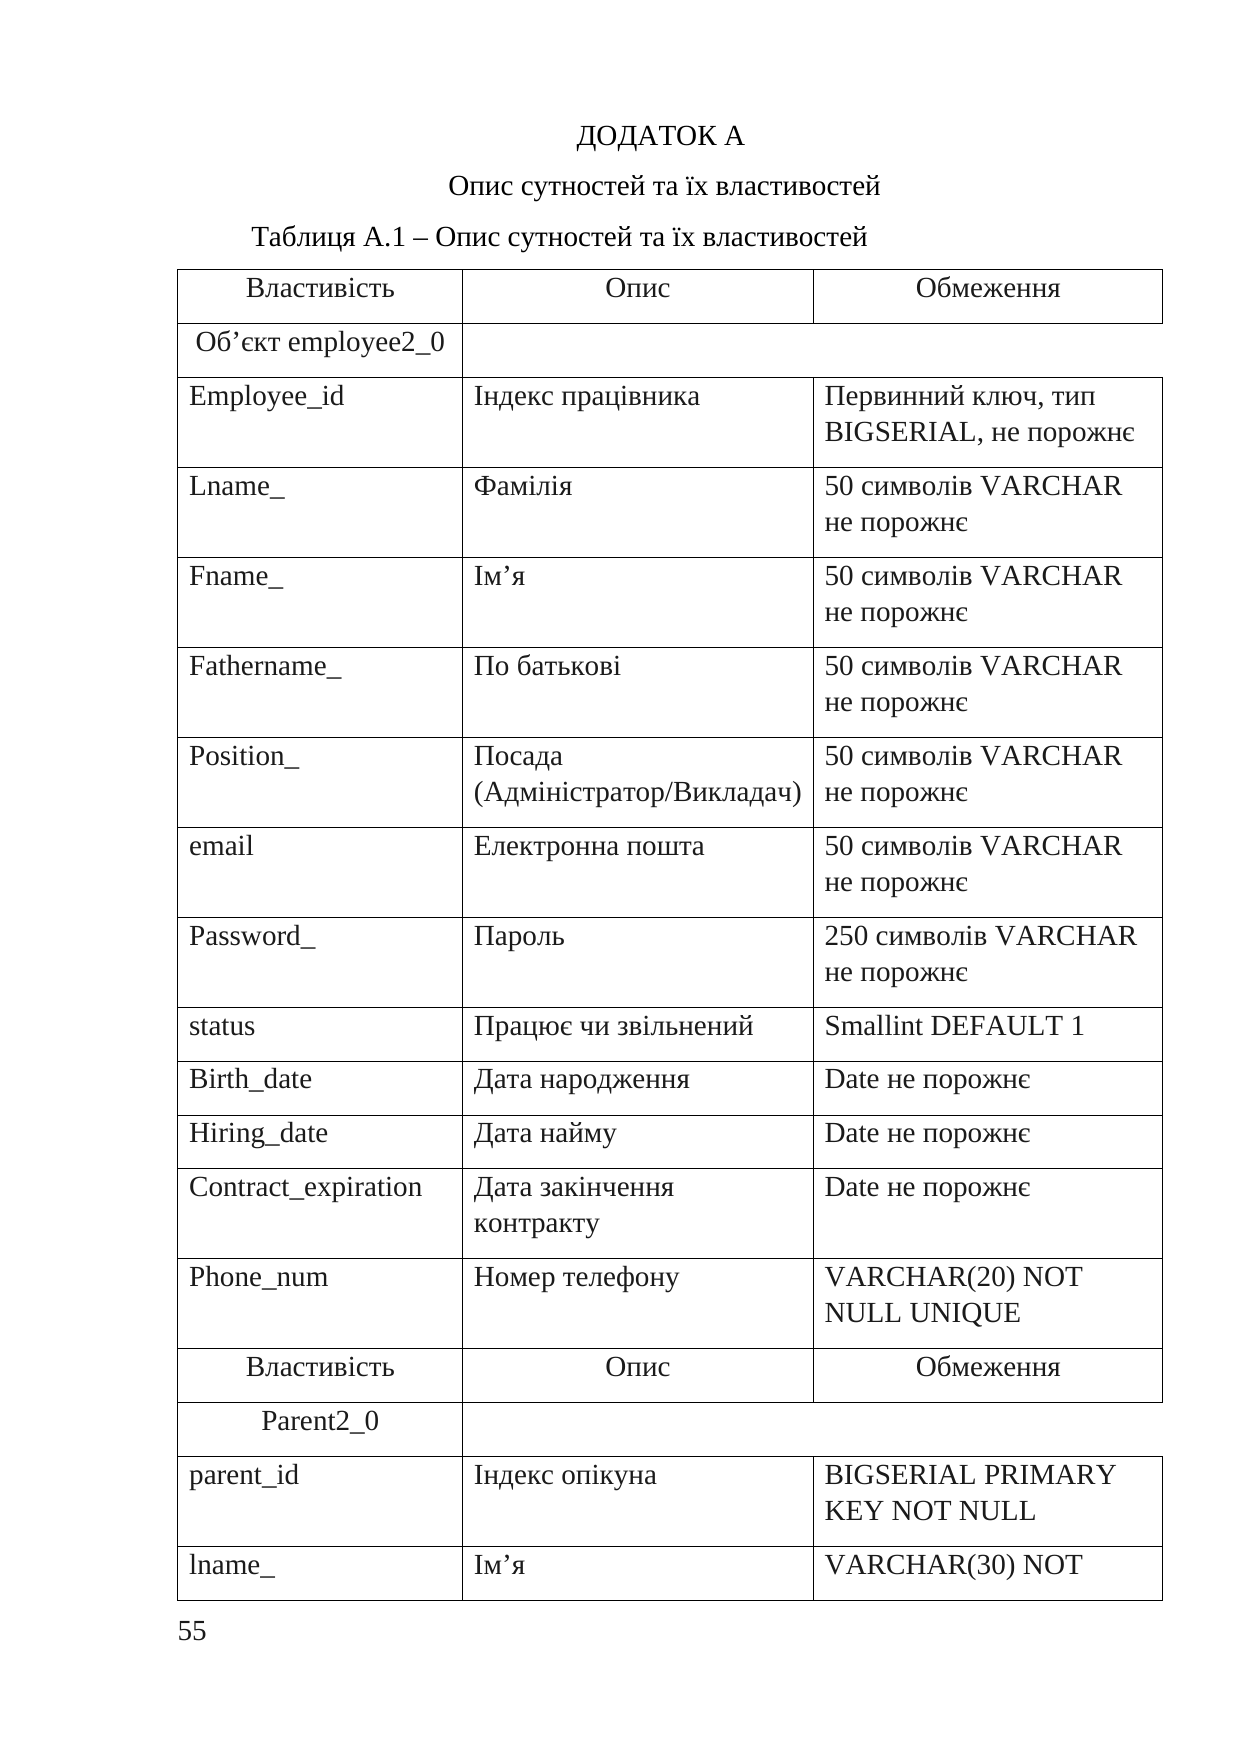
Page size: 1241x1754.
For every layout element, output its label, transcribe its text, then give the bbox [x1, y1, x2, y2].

table_cell Parent2_0 [178, 1403, 462, 1456]
table_cell Дата найму [463, 1116, 813, 1168]
table_cell Обмеження [814, 1349, 1162, 1402]
table_cell 250 символів VARCHAR не порожнє [814, 918, 1162, 1007]
table_cell Посада (Адміністратор/Викладач) [463, 738, 813, 827]
table_cell 50 символів VARCHAR не порожнє [814, 738, 1162, 827]
table_cell Phone_num [178, 1259, 462, 1348]
table_cell Номер телефону [463, 1259, 813, 1348]
table_cell 50 символів VARCHAR не порожнє [814, 558, 1162, 647]
table_cell status [178, 1008, 462, 1061]
table_cell Об’єкт employee2_0 [178, 324, 462, 377]
text Таблиця А.1 – Опис сутностей та їх властивостей [177, 219, 1152, 252]
table_cell VARCHAR(20) NOT NULL UNIQUE [814, 1259, 1162, 1348]
table_cell Первинний ключ, тип BIGSERIAL, не порожнє [814, 378, 1162, 467]
table_cell Індекс опікуна [463, 1457, 813, 1546]
table_cell Date не порожнє [814, 1169, 1162, 1258]
table_cell Smallint DEFAULT 1 [814, 1008, 1162, 1061]
table_cell Фамілія [463, 468, 813, 557]
table_cell Contract_expiration [178, 1169, 462, 1258]
table_cell Ім’я [463, 558, 813, 647]
table_header Обмеження [814, 270, 1162, 323]
table_cell Властивість [178, 1349, 462, 1402]
subtitle ДОДАТОК А Опис сутностей та їх властивостей [177, 118, 1152, 202]
table_cell Дата закінчення контракту [463, 1169, 813, 1258]
table_cell Date не порожнє [814, 1116, 1162, 1168]
table_cell Fathername_ [178, 648, 462, 737]
table_cell parent_id [178, 1457, 462, 1546]
table_cell Employee_id [178, 378, 462, 467]
table_cell Hiring_date [178, 1116, 462, 1168]
table_cell 50 символів VARCHAR не порожнє [814, 468, 1162, 557]
table_cell Position_ [178, 738, 462, 827]
table_cell Fname_ [178, 558, 462, 647]
table_cell lname_ [178, 1547, 462, 1600]
table_cell Електронна пошта [463, 828, 813, 917]
table_cell Birth_date [178, 1062, 462, 1114]
table_cell Працює чи звільнений [463, 1008, 813, 1061]
table_cell Date не порожнє [814, 1062, 1162, 1114]
table_cell Опис [463, 1349, 813, 1402]
table_cell BIGSERIAL PRIMARY KEY NOT NULL [814, 1457, 1162, 1546]
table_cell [814, 1547, 1162, 1600]
table_cell 50 символів VARCHAR не порожнє [814, 648, 1162, 737]
table_cell Lname_ [178, 468, 462, 557]
table_cell Ім’я [463, 1547, 813, 1600]
table_cell 50 символів VARCHAR не порожнє [814, 828, 1162, 917]
table_cell По батькові [463, 648, 813, 737]
table_cell email [178, 828, 462, 917]
table_cell Індекс працівника [463, 378, 813, 467]
table_cell Дата народження [463, 1062, 813, 1114]
table_cell Password_ [178, 918, 462, 1007]
table_cell Пароль [463, 918, 813, 1007]
table_header Властивість [178, 270, 462, 323]
table_header Опис [463, 270, 813, 323]
